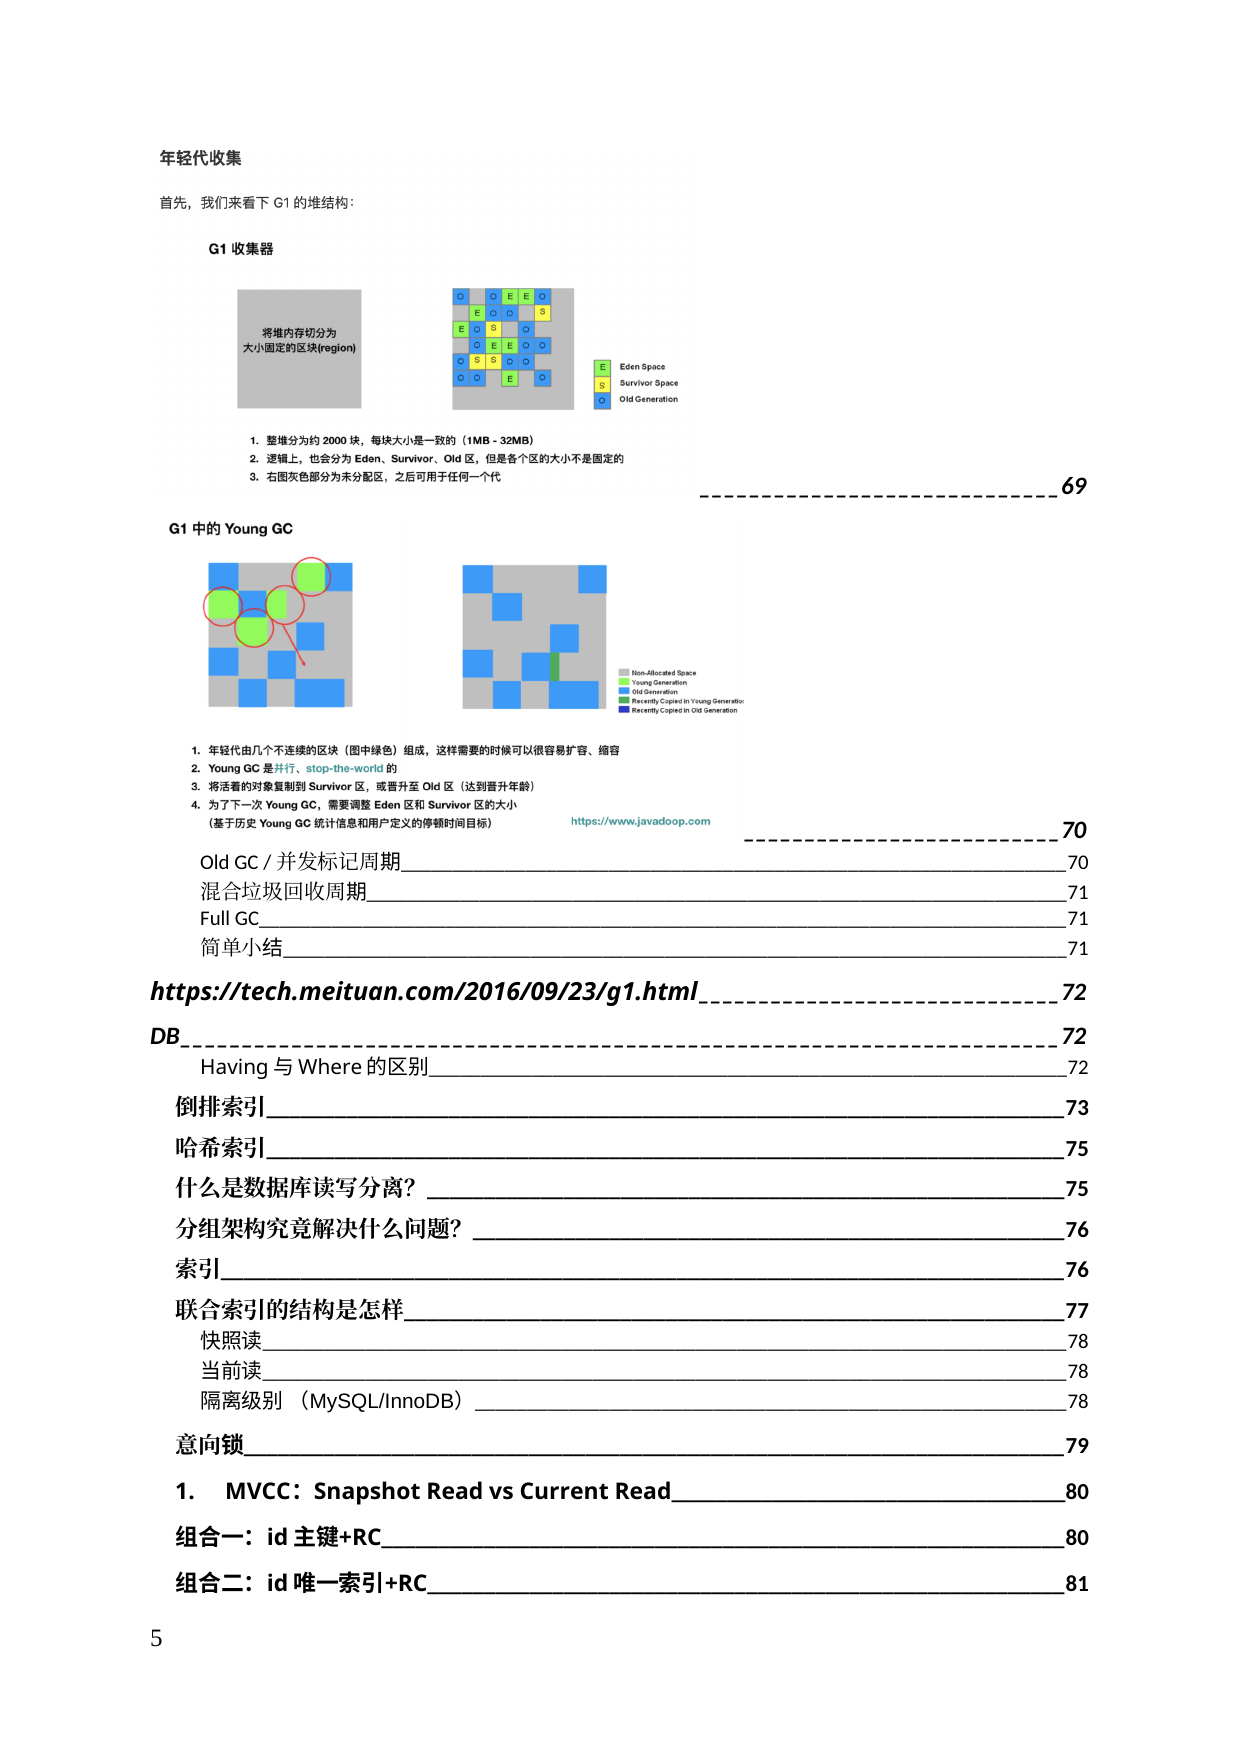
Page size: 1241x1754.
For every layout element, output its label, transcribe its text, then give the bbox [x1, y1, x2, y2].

text 组合一：id主键+RC 80 [175, 1519, 1090, 1552]
text 简单小结 71 [200, 931, 1090, 961]
text 什么是数据库读写分离？ 75 [175, 1174, 1090, 1202]
text 组合二：id唯一索引+RC 81 [175, 1564, 1090, 1598]
text 隔离级别 （MySQL/InnoDB） 78 [200, 1384, 1090, 1414]
text 快照读 78 [200, 1324, 1090, 1354]
text DB 72 [150, 1020, 1090, 1051]
text 分组架构究竟解决什么问题？ 76 [175, 1215, 1090, 1243]
text Full GC 71 [200, 905, 1090, 931]
text Old GC / 并发标记周期 70 [200, 845, 1090, 875]
text 1. MVCC：Snapshot Read vs Current Read 80 [175, 1473, 1090, 1506]
text 哈希索引 75 [175, 1134, 1090, 1162]
text 意向锁 79 [175, 1427, 1090, 1460]
picture [150, 512, 744, 839]
text 混合垃圾回收周期 71 [200, 875, 1090, 905]
text Having与Where的区别 72 [200, 1051, 1090, 1081]
text 倒排索引 73 [175, 1093, 1090, 1121]
text 联合索引的结构是怎样 77 [175, 1296, 1090, 1324]
text 索引 76 [175, 1255, 1090, 1283]
text 当前读 78 [200, 1354, 1090, 1384]
picture [150, 150, 699, 494]
text https://tech.meituan.com/2016/09/23/g1.html 72 [150, 973, 1090, 1007]
